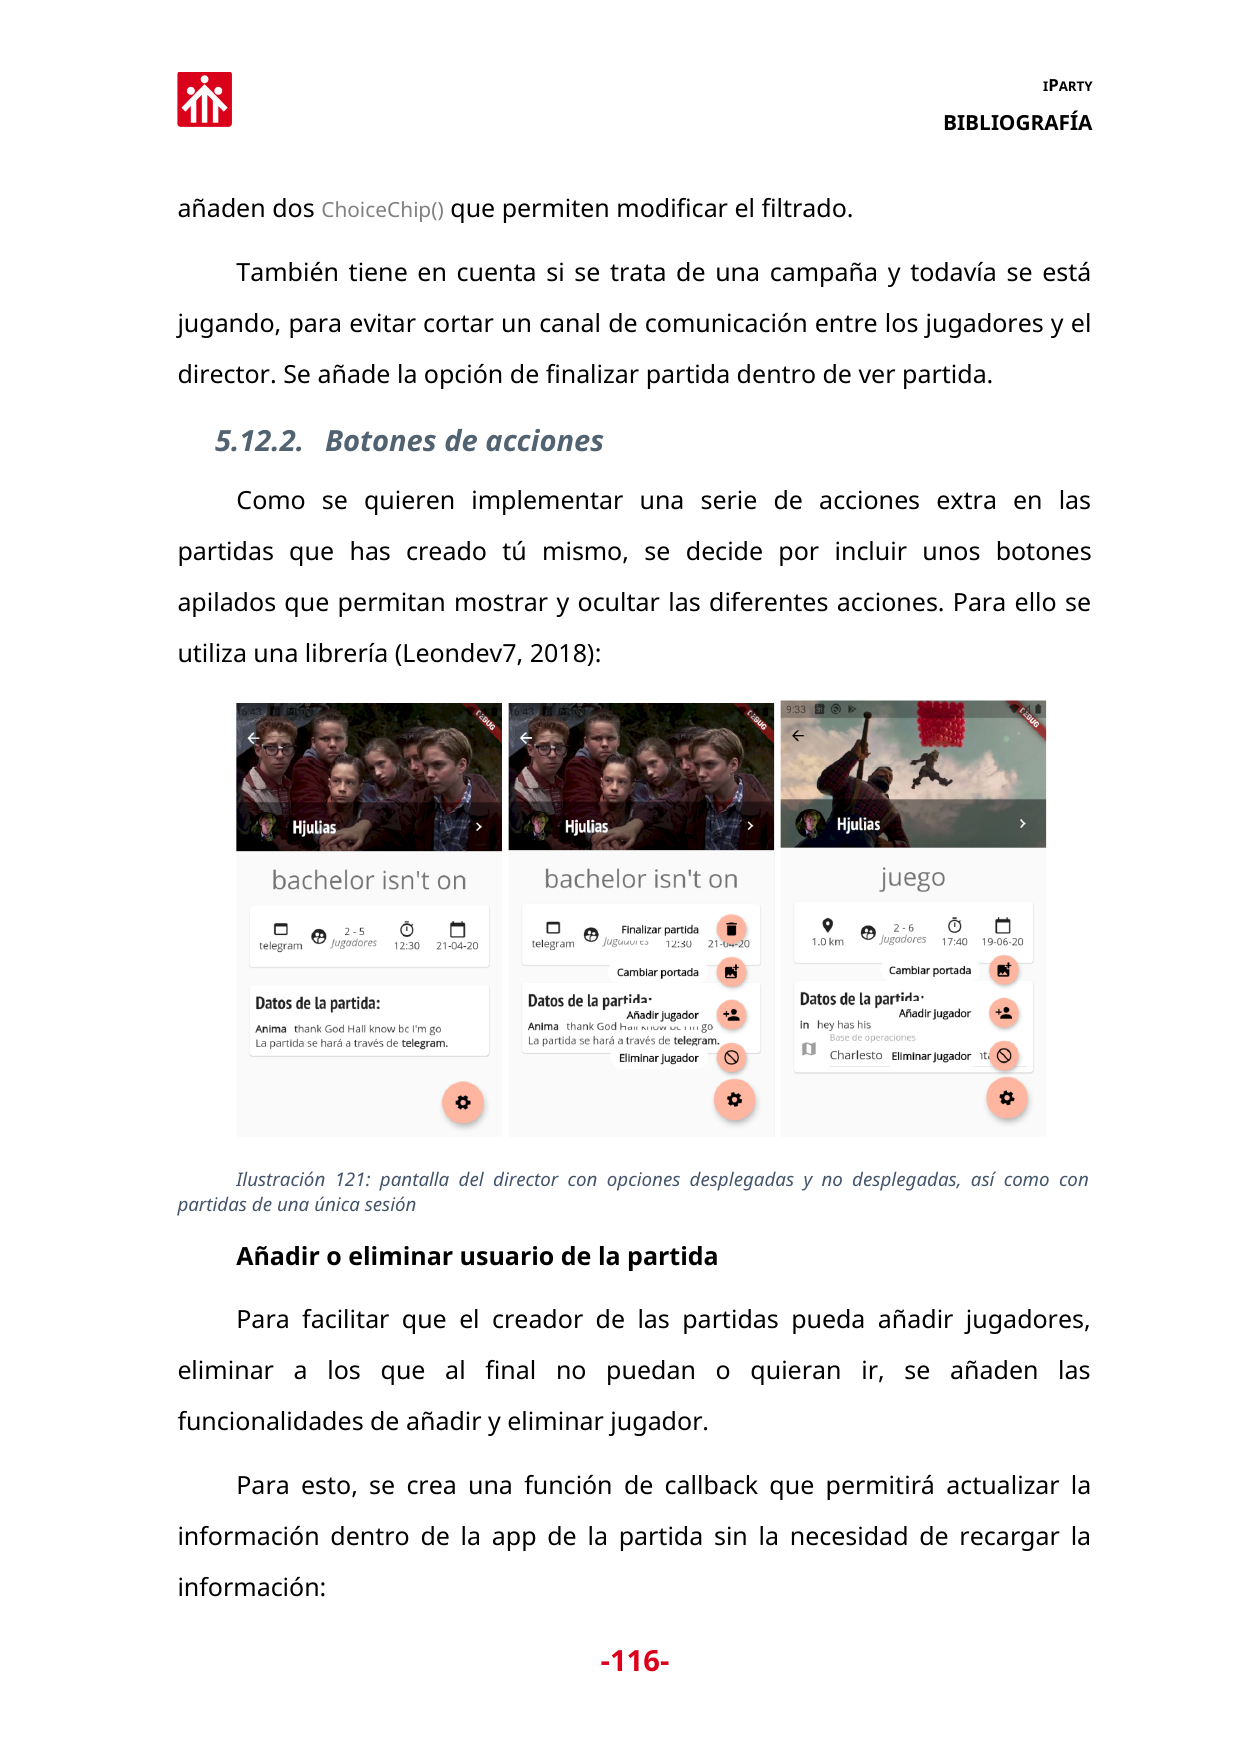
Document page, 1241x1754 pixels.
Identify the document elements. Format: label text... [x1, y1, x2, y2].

text Para esto, se crea una función de callback que permitirá actualizar la información dentro de la app de la partida sin la necesidad de recargar la información: [177, 1467, 1092, 1603]
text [177, 191, 1092, 225]
text Para facilitar que el creador de las partidas pueda añadir jugadores, eliminar a los que al final no puedan o quieran ir, se añaden las funcionalidades de añadir y eliminar jugador. [177, 1302, 1092, 1438]
subtitle Botones de acciones [215, 420, 1092, 460]
picture [236, 702, 502, 1137]
text Como se quieren implementar una serie de acciones extra en las partidas que has creado tú mismo, se decide por incluir unos botones apilados que permitan mostrar y ocultar las diferentes acciones. Para ello se utiliza una librería: [177, 483, 1092, 670]
picture [780, 699, 1047, 1137]
picture [177, 72, 232, 127]
text También tiene en cuenta si se trata de una campaña y todavía se está jugando, para evitar cortar un canal de comunicación entre los jugadores y el director. Se añade la opción de finalizar partida dentro de ver partida. [177, 254, 1092, 391]
picture [508, 702, 775, 1137]
subtitle Añadir o eliminar usuario de la partida [177, 1238, 1092, 1272]
